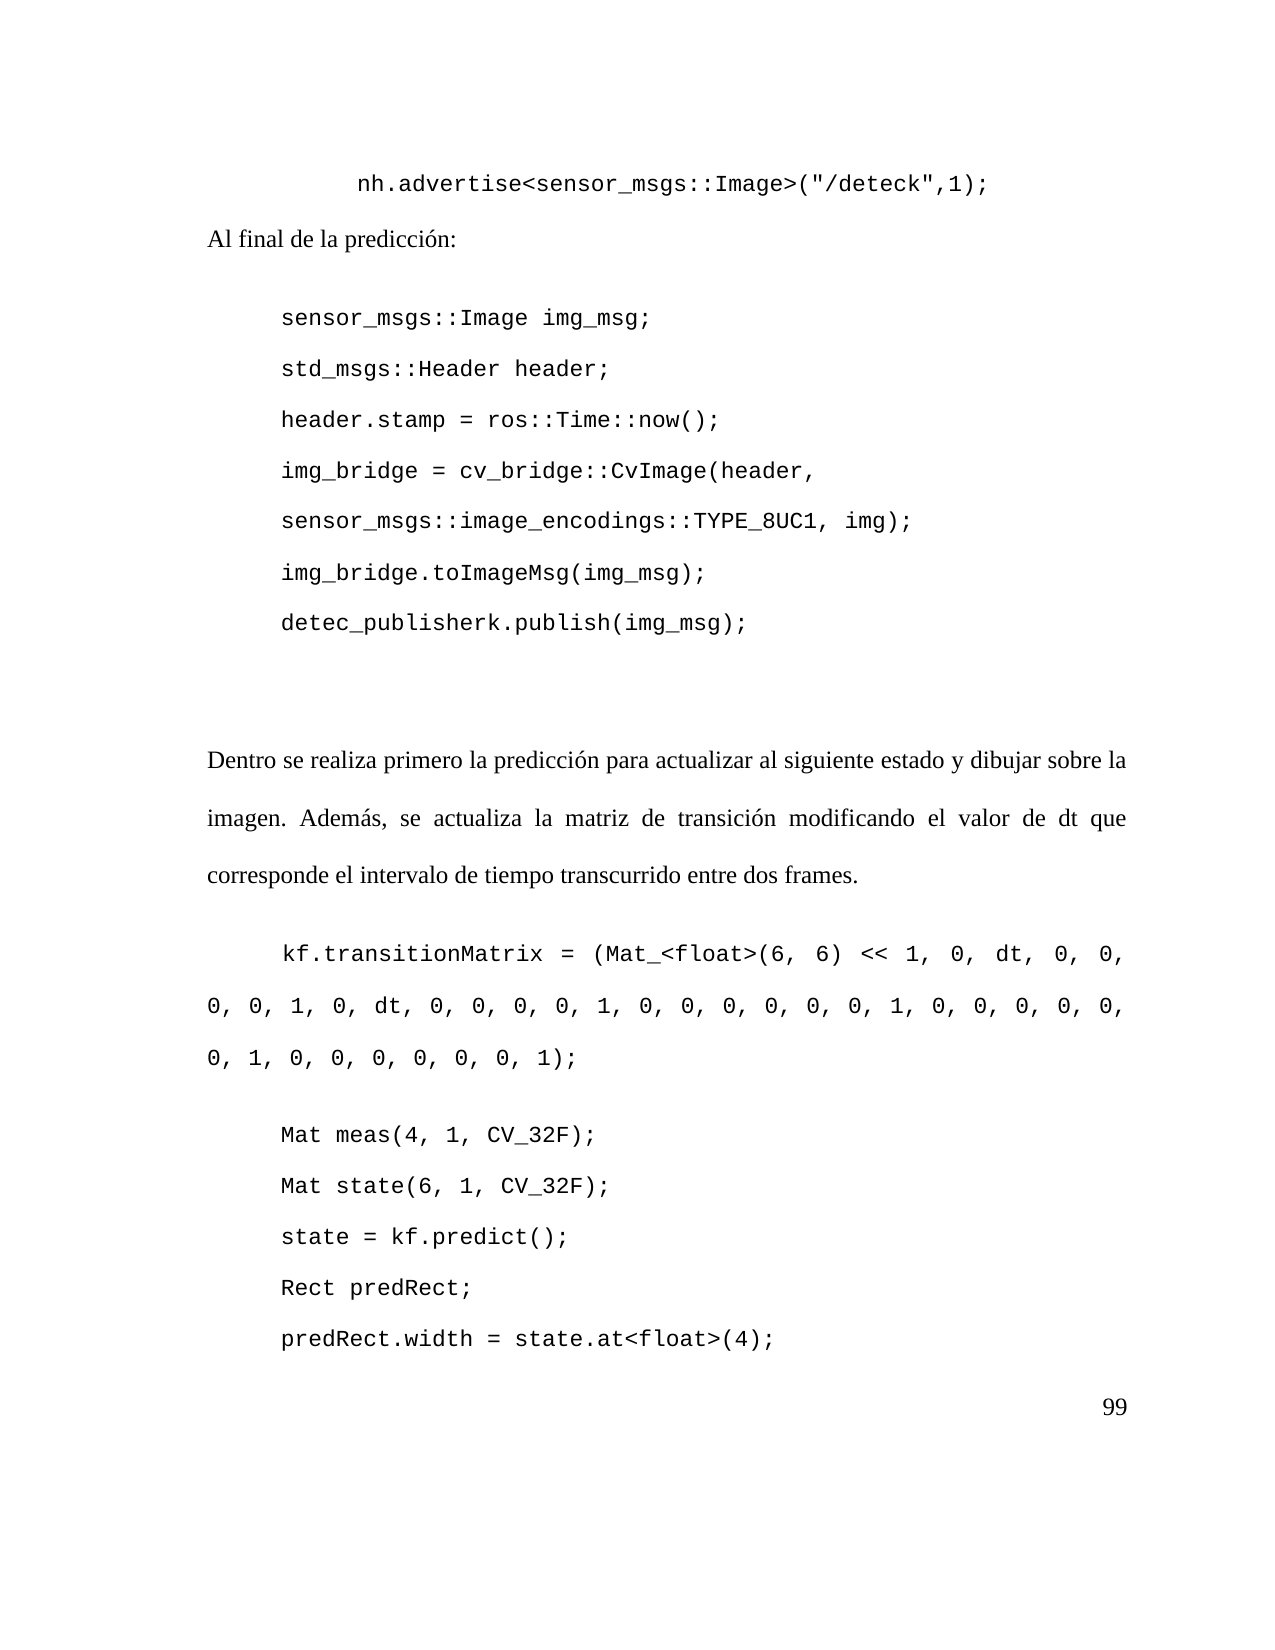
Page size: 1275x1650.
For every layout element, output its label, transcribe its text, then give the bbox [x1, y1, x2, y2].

text nh.advertise<sensor_msgs::Image>("/deteck",1); [356, 173, 1127, 199]
text header.stamp = ros::Time::now(); [281, 408, 1127, 434]
text Dentro se realiza primero la predicción para actualizar al siguiente estado y dibujar sobre la imagen. Además, se actualiza la matriz de transición modificando el valor de dt que corresponde el intervalo de tiempo transcurrido entre dos frames. [207, 745, 1127, 889]
text sensor_msgs::Image img_msg; [281, 306, 1127, 332]
text Al final de la predicción: [207, 224, 1127, 252]
text kf.transitionMatrix = (Mat_<float>(6, 6) << 1, 0, dt, 0, 0, 0, 0, 1, 0, dt, 0, 0, 0, 0, 1, 0, 0, 0, 0, 0, 0, 1, 0, 0, 0, 0, 0, 0, 1, 0, 0, 0, 0, 0, 0, 1); [207, 943, 1127, 1072]
text Rect predRect; [281, 1276, 1127, 1302]
text img_bridge = cv_bridge::CvImage(header, [281, 459, 1127, 485]
text Mat state(6, 1, CV_32F); [281, 1174, 1127, 1200]
text sensor_msgs::image_encodings::TYPE_8UC1, img); [281, 510, 1127, 536]
text state = kf.predict(); [281, 1225, 1127, 1251]
text predRect.width = state.at<float>(4); [281, 1327, 1127, 1353]
text detec_publisherk.publish(img_msg); [281, 612, 1127, 638]
text img_bridge.toImageMsg(img_msg); [281, 561, 1127, 587]
text Mat meas(4, 1, CV_32F); [281, 1123, 1127, 1149]
text std_msgs::Header header; [281, 357, 1127, 383]
